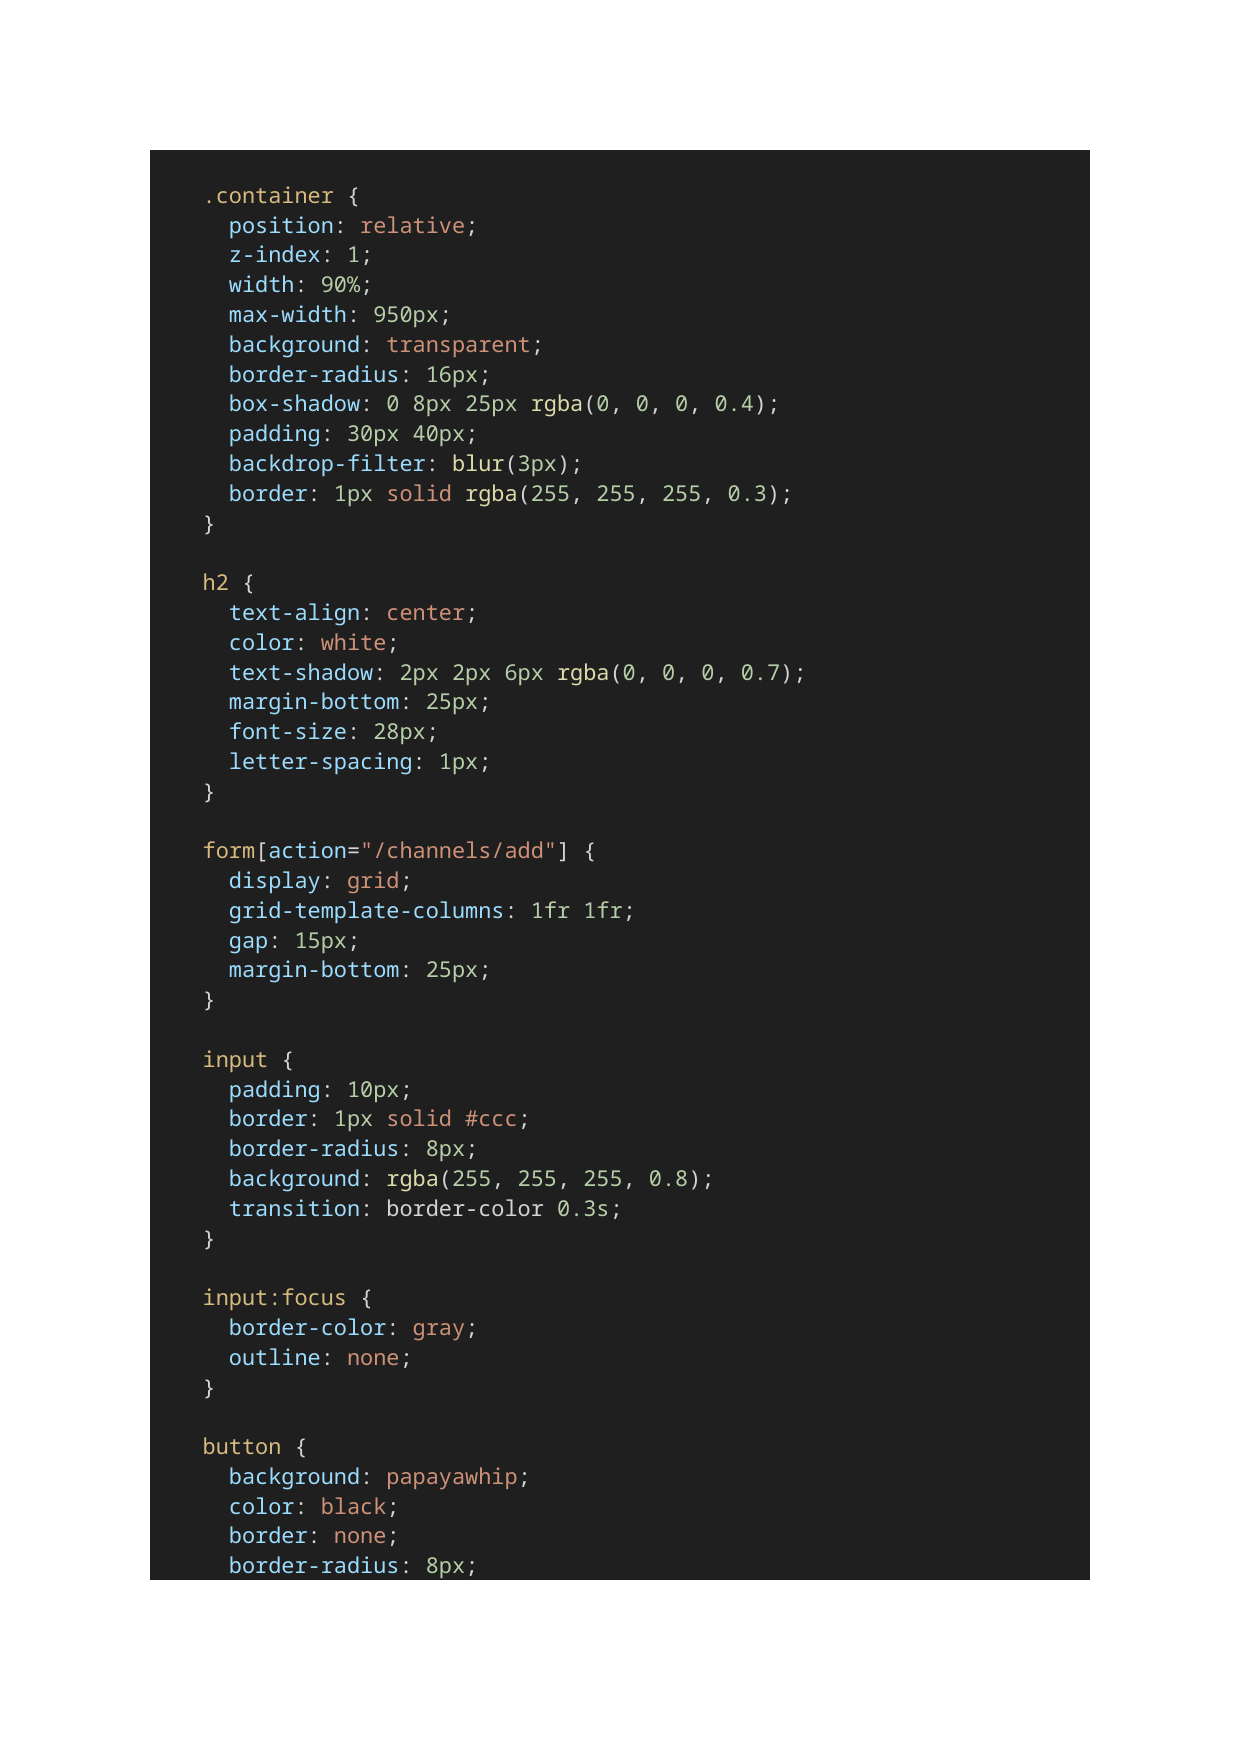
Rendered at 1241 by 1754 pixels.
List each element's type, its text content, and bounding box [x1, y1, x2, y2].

text width: 90%; [150, 269, 1090, 299]
text position: relative; [150, 209, 1090, 239]
text font-size: 28px; [150, 716, 1090, 746]
text text-align: center; [150, 597, 1090, 627]
text input { [150, 1044, 1090, 1073]
text color: black; [150, 1491, 1090, 1520]
text backdrop-filter: blur(3px); [150, 448, 1090, 478]
text border-radius: 16px; [150, 358, 1090, 388]
text letter-spacing: 1px; [150, 746, 1090, 776]
text background: papayawhip; [150, 1461, 1090, 1491]
text form[action="/channels/add"] { [150, 835, 1090, 865]
text } [150, 776, 1090, 805]
text border: 1px solid #ccc; [150, 1103, 1090, 1133]
text padding: 30px 40px; [150, 418, 1090, 448]
text border-radius: 8px; [150, 1550, 1090, 1580]
text gap: 15px; [150, 924, 1090, 954]
text } [150, 507, 1090, 537]
text input:focus { [150, 1282, 1090, 1312]
text grid-template-columns: 1fr 1fr; [150, 895, 1090, 924]
text max-width: 950px; [150, 299, 1090, 329]
text text-shadow: 2px 2px 6px rgba(0, 0, 0, 0.7); [150, 656, 1090, 686]
text margin-bottom: 25px; [150, 954, 1090, 984]
text h2 { [150, 567, 1090, 597]
text display: grid; [150, 865, 1090, 895]
text border: none; [150, 1520, 1090, 1550]
text border: 1px solid rgba(255, 255, 255, 0.3); [150, 478, 1090, 507]
text } [150, 984, 1090, 1014]
text } [150, 1371, 1090, 1401]
text transition: border-color 0.3s; [150, 1193, 1090, 1222]
text margin-bottom: 25px; [150, 686, 1090, 716]
text border-radius: 8px; [150, 1133, 1090, 1163]
text .container { [150, 180, 1090, 209]
text padding: 10px; [150, 1073, 1090, 1103]
text box-shadow: 0 8px 25px rgba(0, 0, 0, 0.4); [150, 388, 1090, 418]
text outline: none; [150, 1342, 1090, 1371]
text background: transparent; [150, 329, 1090, 358]
text background: rgba(255, 255, 255, 0.8); [150, 1163, 1090, 1193]
text } [150, 1222, 1090, 1252]
text color: white; [150, 627, 1090, 656]
text button { [150, 1431, 1090, 1461]
text border-color: gray; [150, 1312, 1090, 1342]
text z-index: 1; [150, 239, 1090, 269]
